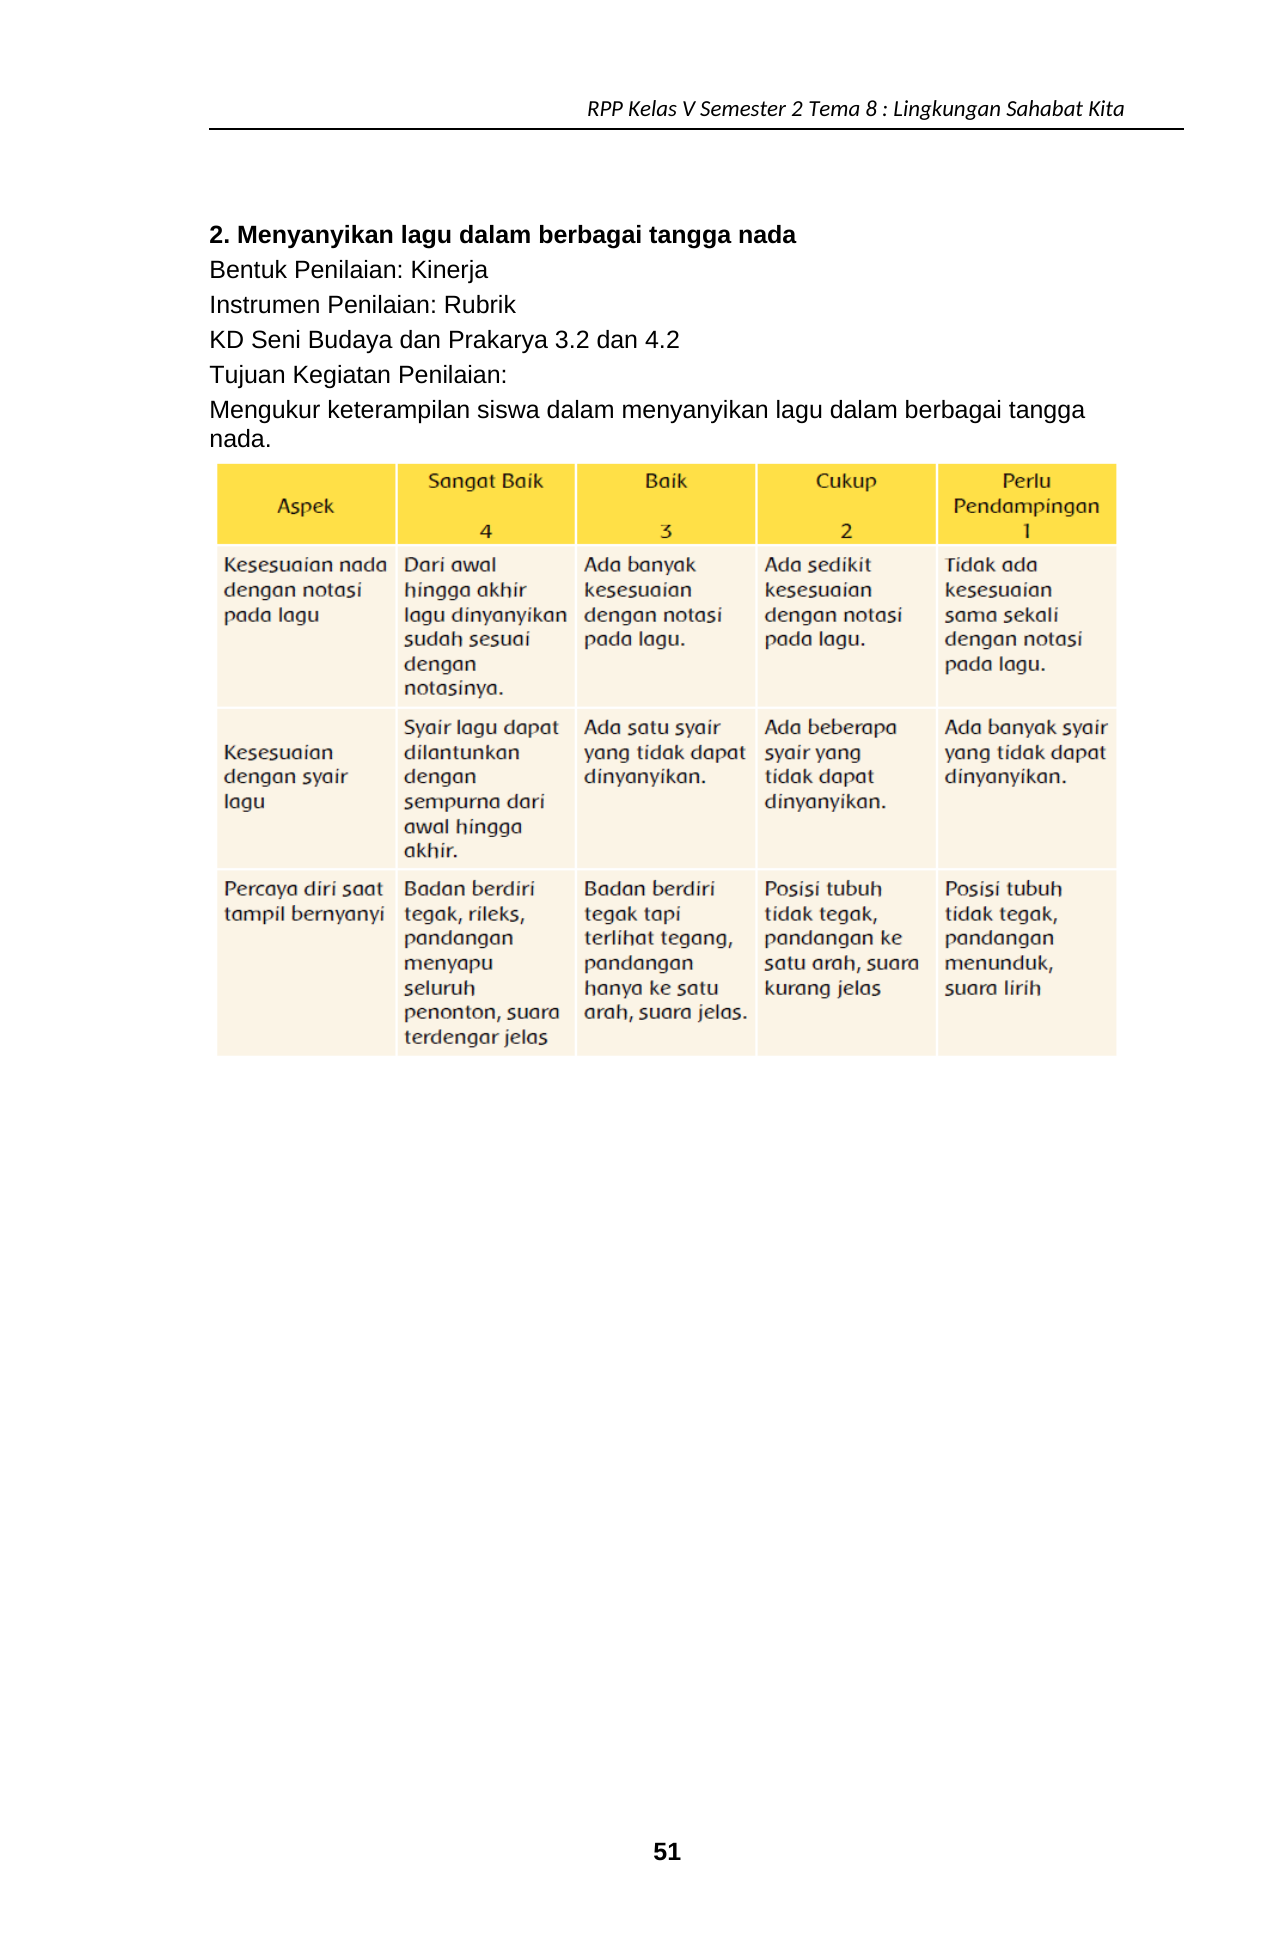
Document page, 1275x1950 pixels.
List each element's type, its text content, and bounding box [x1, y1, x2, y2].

text 2. Menyanyikan lagu dalam berbagai tangga nada [209, 220, 1125, 249]
text Tujuan Kegiatan Penilaian: [209, 360, 1125, 389]
text Instrumen Penilaian: Rubrik [209, 290, 1125, 319]
text KD Seni Budaya dan Prakarya 3.2 dan 4.2 [209, 325, 1125, 354]
text Bentuk Penilaian: Kinerja [209, 255, 1125, 284]
text Mengukur keterampilan siswa dalam menyanyikan lagu dalam berbagai tangga nada. [209, 395, 1125, 452]
